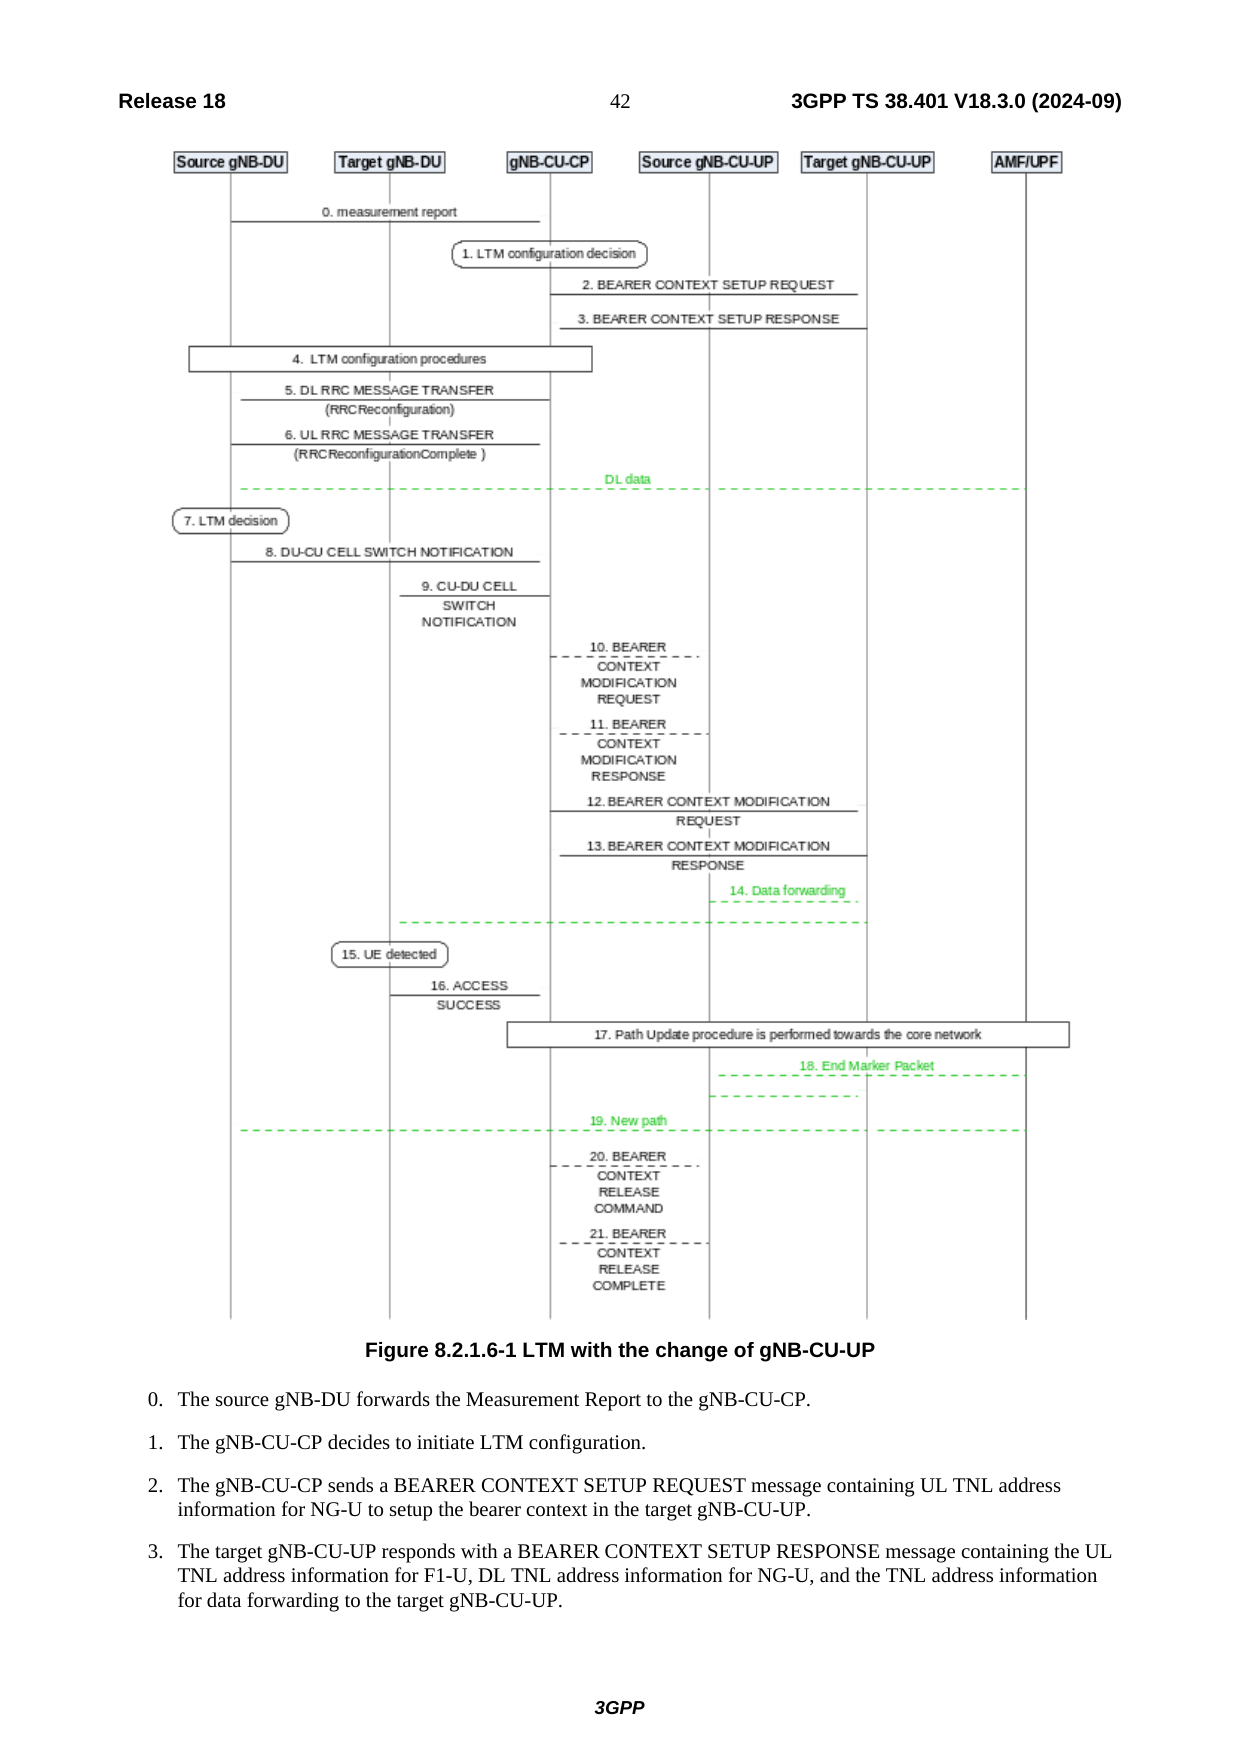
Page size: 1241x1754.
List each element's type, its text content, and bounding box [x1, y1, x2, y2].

text 3. The target gNB-CU-UP responds with a BEARER CONTEXT SETUP RESPONSE message containing the UL TNL address information for F1-U, DL TNL address information for NG-U, and the TNL address information for data forwarding to the target gNB-CU-UP. [148, 1539, 1122, 1612]
text 1. The gNB-CU-CP decides to initiate LTM configuration. [148, 1430, 1122, 1454]
text Figure 8.2.1.6-1 LTM with the change of gNB-CU-UP [118, 1338, 1122, 1362]
text 2. The gNB-CU-CP sends a BEARER CONTEXT SETUP REQUEST message containing UL TNL address information for NG-U to setup the bearer context in the target gNB-CU-UP. [148, 1472, 1122, 1521]
text 0. The source gNB-DU forwards the Measurement Report to the gNB-CU-CP. [148, 1387, 1122, 1411]
